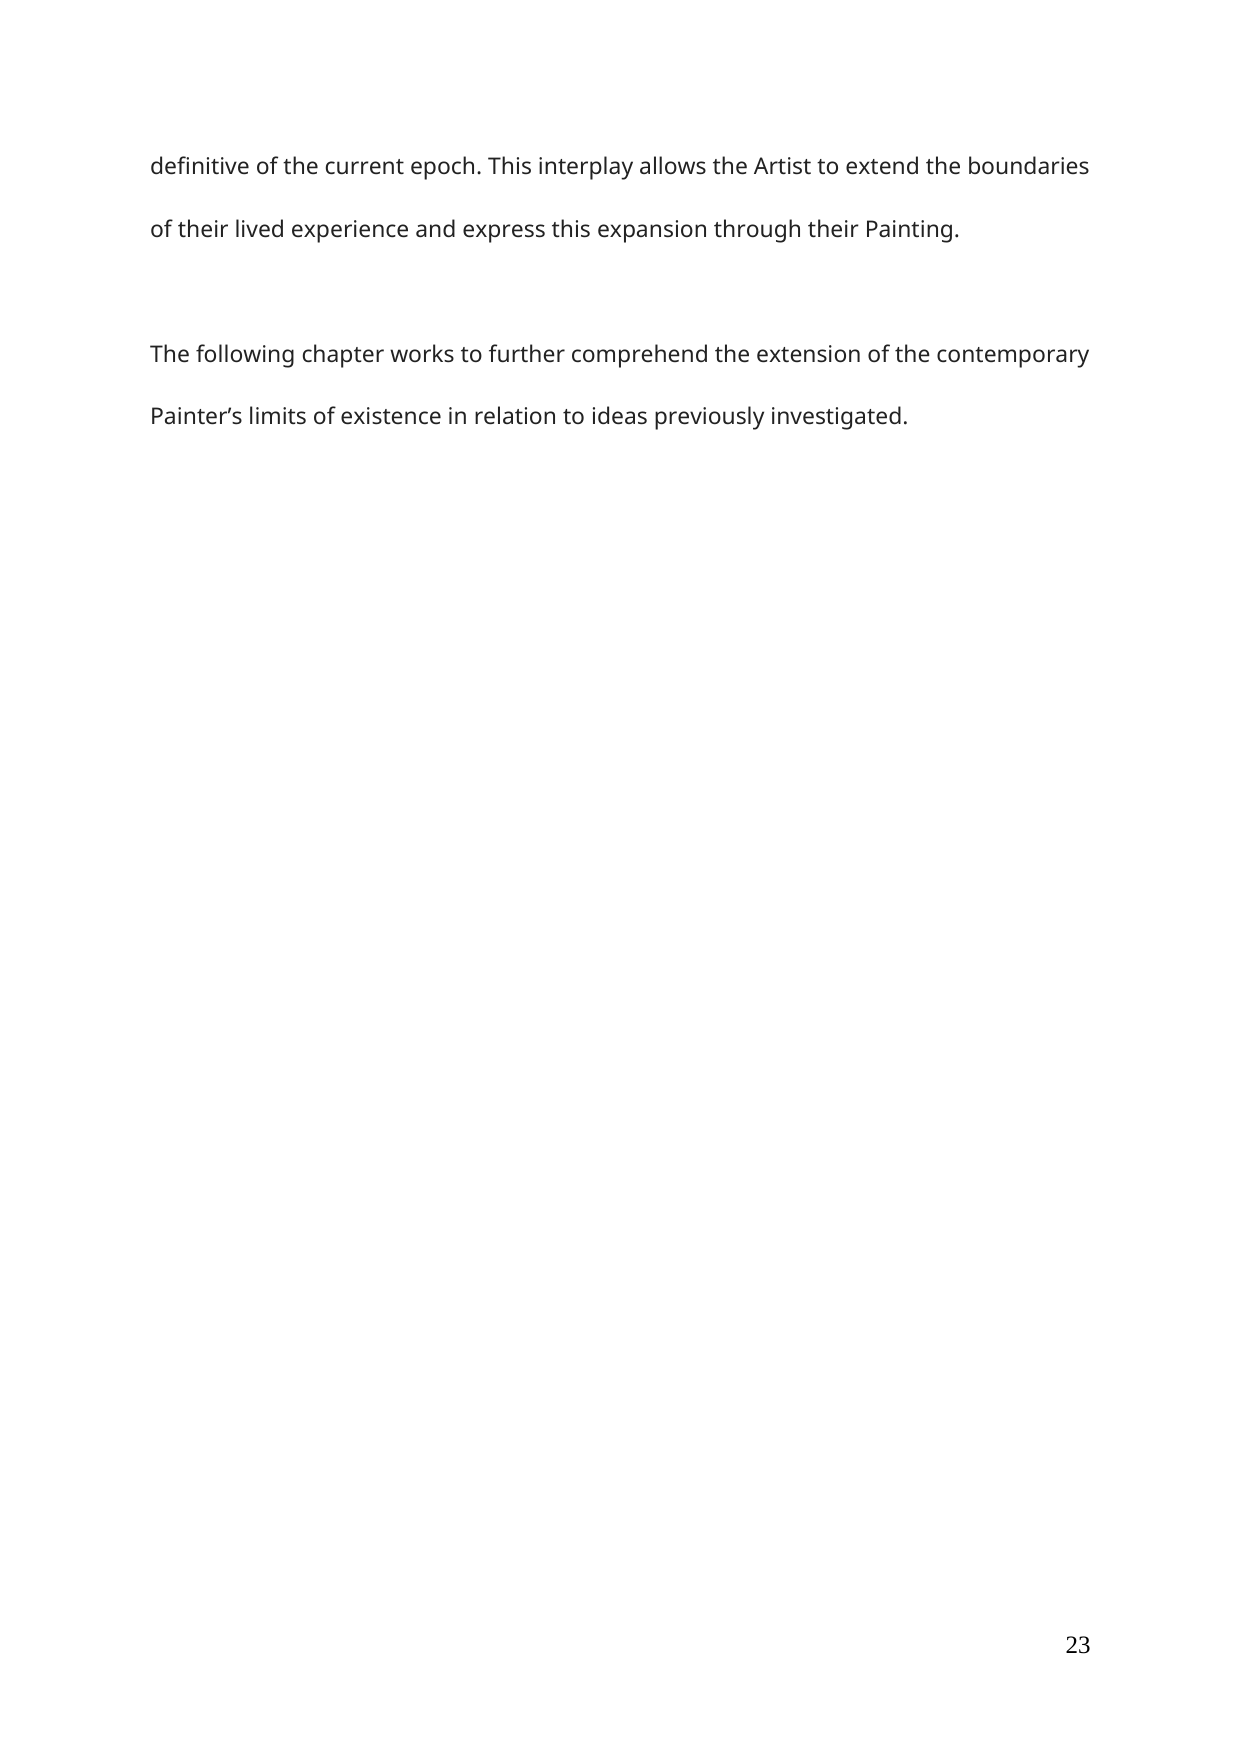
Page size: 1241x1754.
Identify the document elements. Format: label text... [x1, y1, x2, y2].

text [150, 181, 1090, 244]
text The following chapter works to further comprehend the extension of the contemporary Painter’s limits of existence in relation to ideas previously investigated. [150, 369, 1090, 431]
